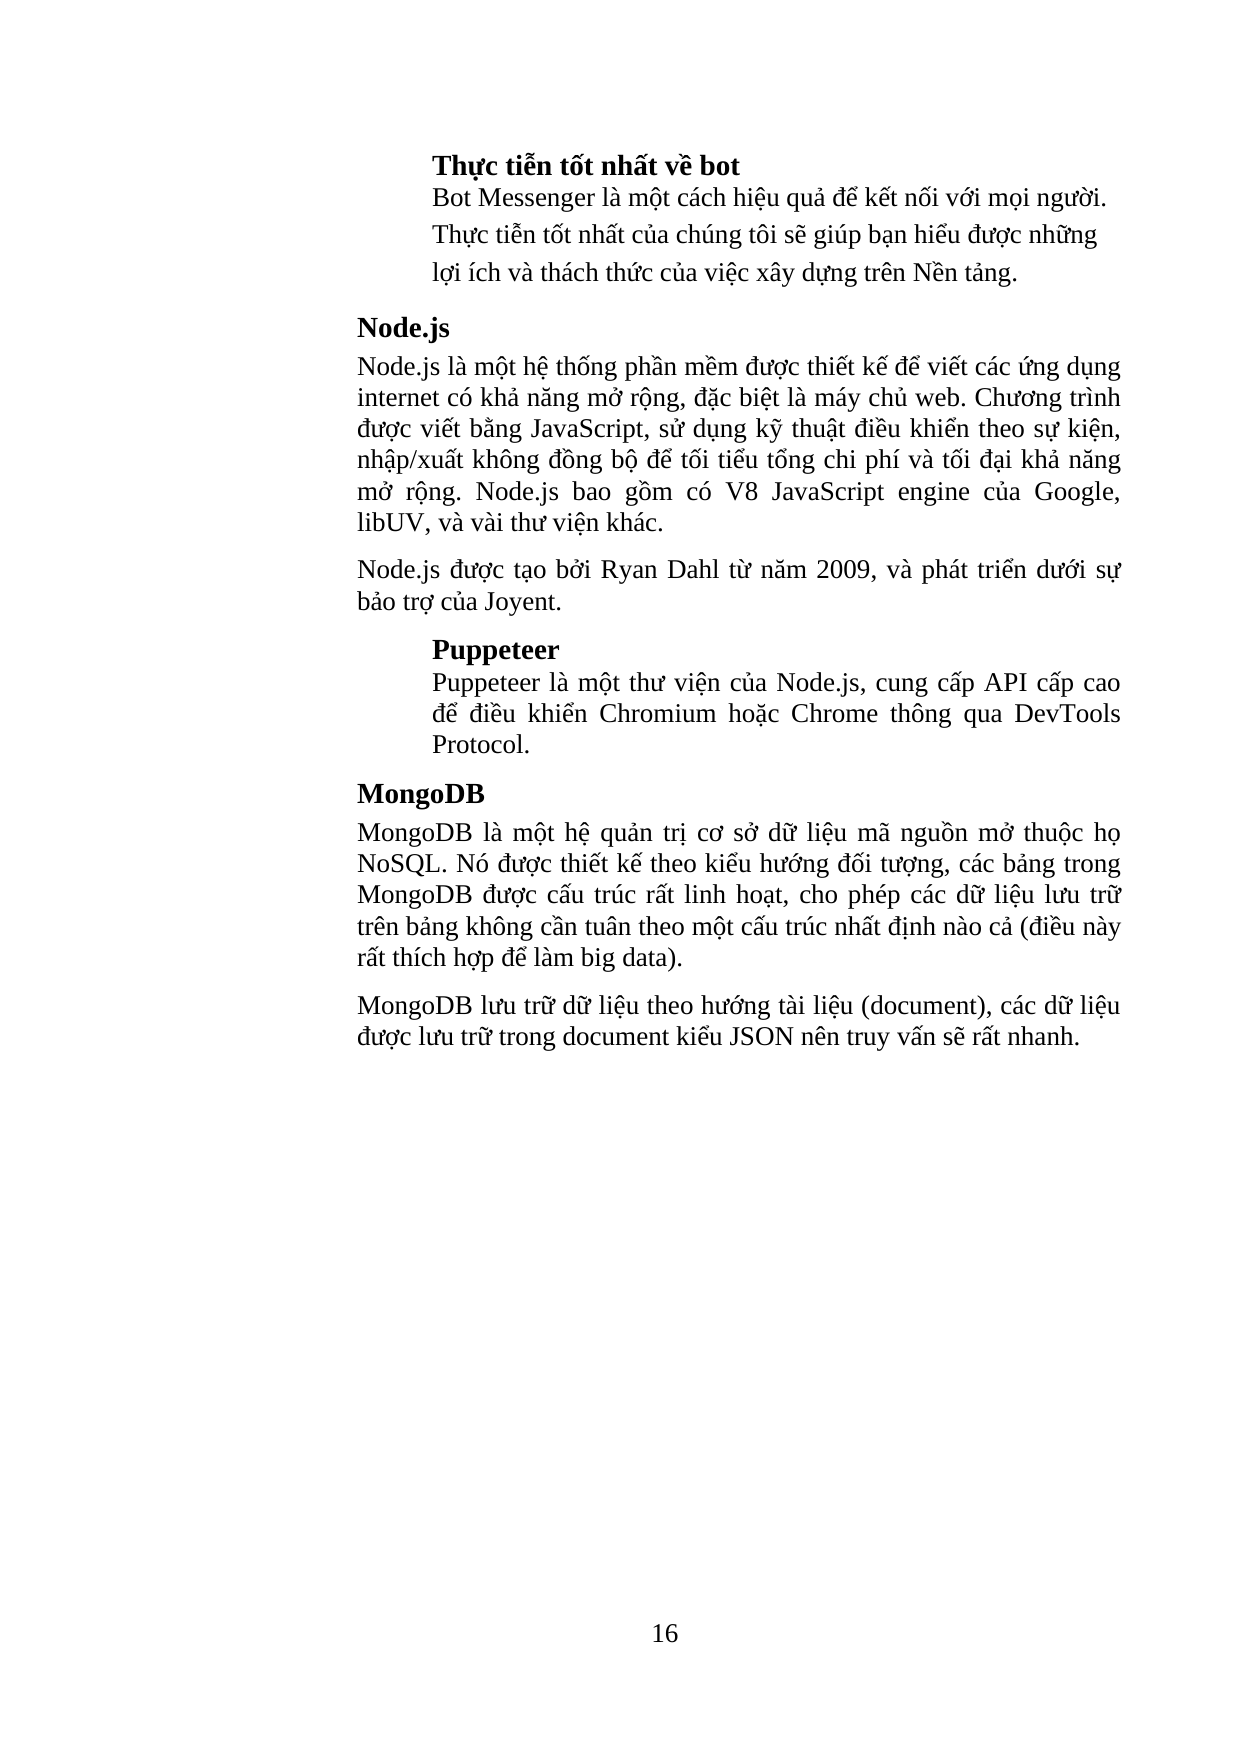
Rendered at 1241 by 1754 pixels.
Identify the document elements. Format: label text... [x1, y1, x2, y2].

text Bot Messenger là một cách hiệu quả để kết nối với mọi người. Thực tiễn tốt nhất của chúng tôi sẽ giúp bạn hiểu được những lợi ích và thách thức của việc xây dựng trên Nền tảng. [432, 181, 1122, 287]
subtitle Node.js [282, 310, 1122, 343]
text MongoDB là một hệ quản trị cơ sở dữ liệu mã nguồn mở thuộc họ NoSQL. Nó được thiết kế theo kiểu hướng đối tượng, các bảng trong MongoDB được cấu trúc rất linh hoạt, cho phép các dữ liệu lưu trữ trên bảng không cần tuân theo một cấu trúc nhất định nào cả (điều này rất thích hợp để làm big data). [357, 816, 1122, 972]
text Node.js là một hệ thống phần mềm được thiết kế để viết các ứng dụng internet có khả năng mở rộng, đặc biệt là máy chủ web. Chương trình được viết bằng JavaScript, sử dụng kỹ thuật điều khiển theo sự kiện, nhập/xuất không đồng bộ để tối tiểu tổng chi phí và tối đại khả năng mở rộng. Node.js bao gồm có V8 JavaScript engine của Google, libUV, và vài thư viện khác. [357, 350, 1122, 537]
subtitle Thực tiễn tốt nhất về bot [432, 148, 1122, 181]
subtitle Puppeteer [432, 632, 1122, 666]
text Puppeteer là một thư viện của Node.js, cung cấp API cấp cao để điều khiển Chromium hoặc Chrome thông qua DevTools Protocol. [432, 666, 1122, 759]
subtitle MongoDB [282, 776, 1122, 810]
text MongoDB lưu trữ dữ liệu theo hướng tài liệu (document), các dữ liệu được lưu trữ trong document kiểu JSON nên truy vấn sẽ rất nhanh. [357, 989, 1122, 1051]
text Node.js được tạo bởi Ryan Dahl từ năm 2009, và phát triển dưới sự bảo trợ của Joyent. [357, 553, 1122, 616]
